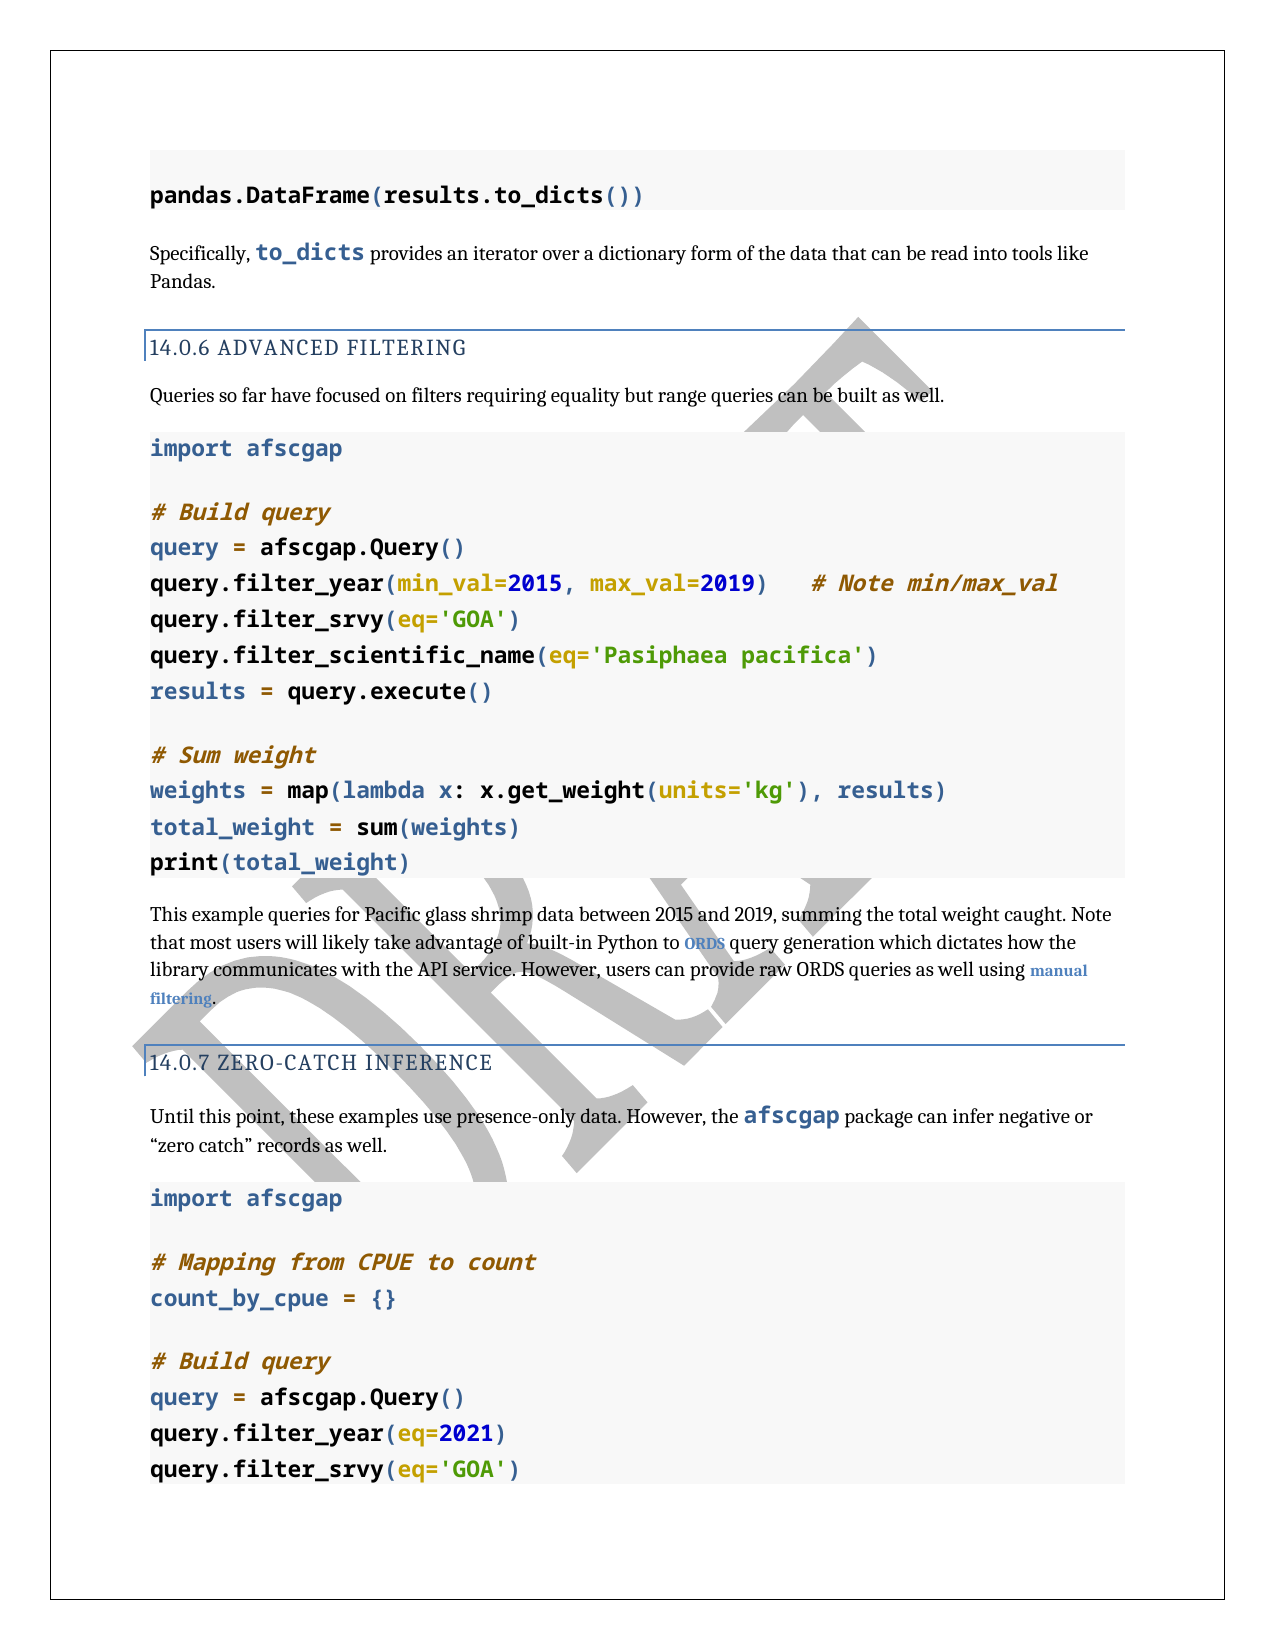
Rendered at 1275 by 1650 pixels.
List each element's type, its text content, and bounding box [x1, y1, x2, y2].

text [150, 150, 1125, 210]
text import afscgap # Build query query = afscgap.Query() query.filter_year(min_val=2015, max_val=2019) # Note min/max_val query.filter_srvy(eq='GOA') query.filter_scientific_name(eq='Pasiphaea pacifica') results = query.execute() # Sum weight weights = map(lambda x: x.get_weight(units='kg'), results) total_weight = sum(weights) print(total_weight) [150, 432, 1125, 878]
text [150, 1182, 1125, 1484]
subtitle 14.0.6 Advanced filtering [146, 331, 1125, 361]
text Queries so far have focused on filters requiring equality but range queries can be built as well. [150, 384, 1125, 408]
text This example queries for Pacific glass shrimp data between 2015 and 2019, summing the total weight caught. Note that most users will likely take advantage of built-in Python to ORDS query generation which dictates how the library communicates with the API service. However, users can provide raw ORDS queries as well using manual filtering. [150, 903, 1125, 1009]
subtitle 14.0.7 Zero-catch inference [146, 1046, 1125, 1076]
text Specifically, to_dicts provides an iterator over a dictionary form of the data that can be read into tools like Pandas. [150, 235, 1125, 294]
text Until this point, these examples use presence-only data. However, the afscgap package can infer negative or “zero catch” records as well. [150, 1099, 1125, 1158]
